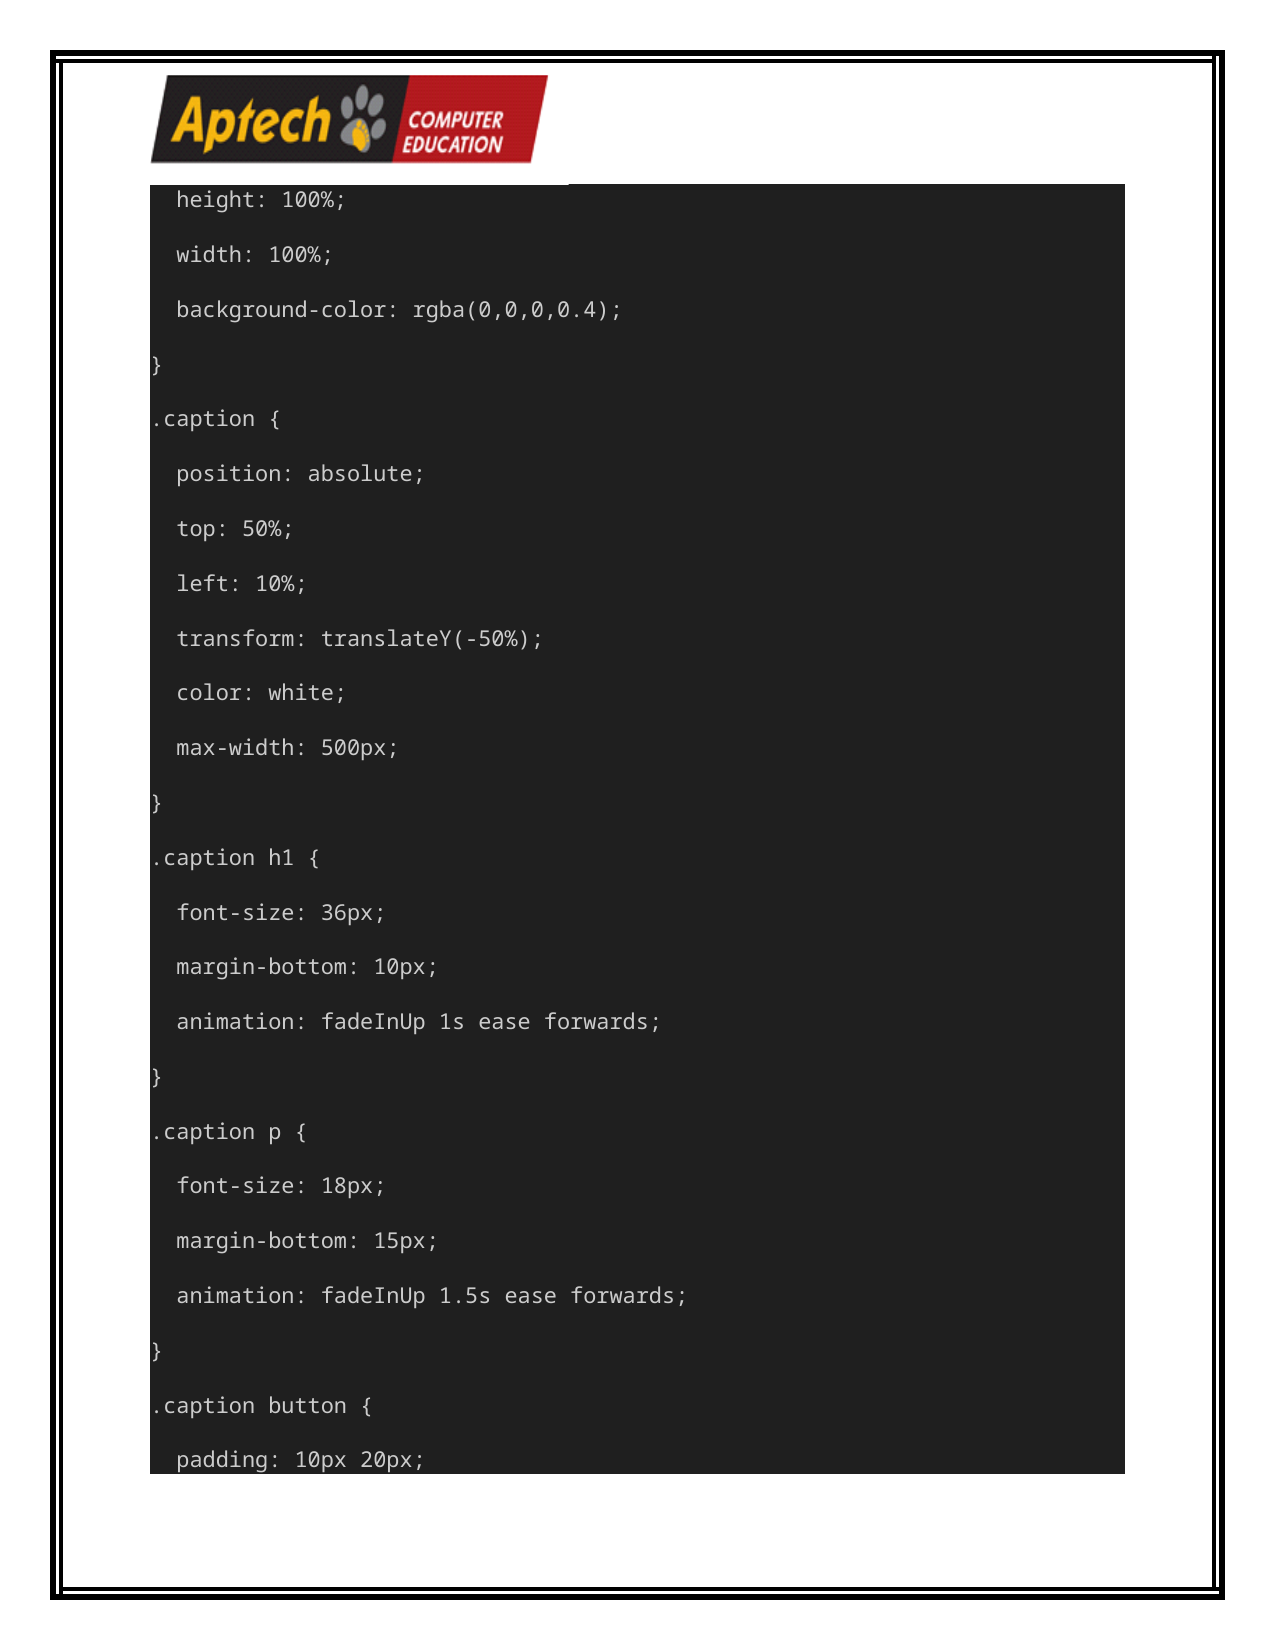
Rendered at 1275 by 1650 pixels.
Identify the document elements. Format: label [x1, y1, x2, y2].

picture [150, 75, 569, 185]
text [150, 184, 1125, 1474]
